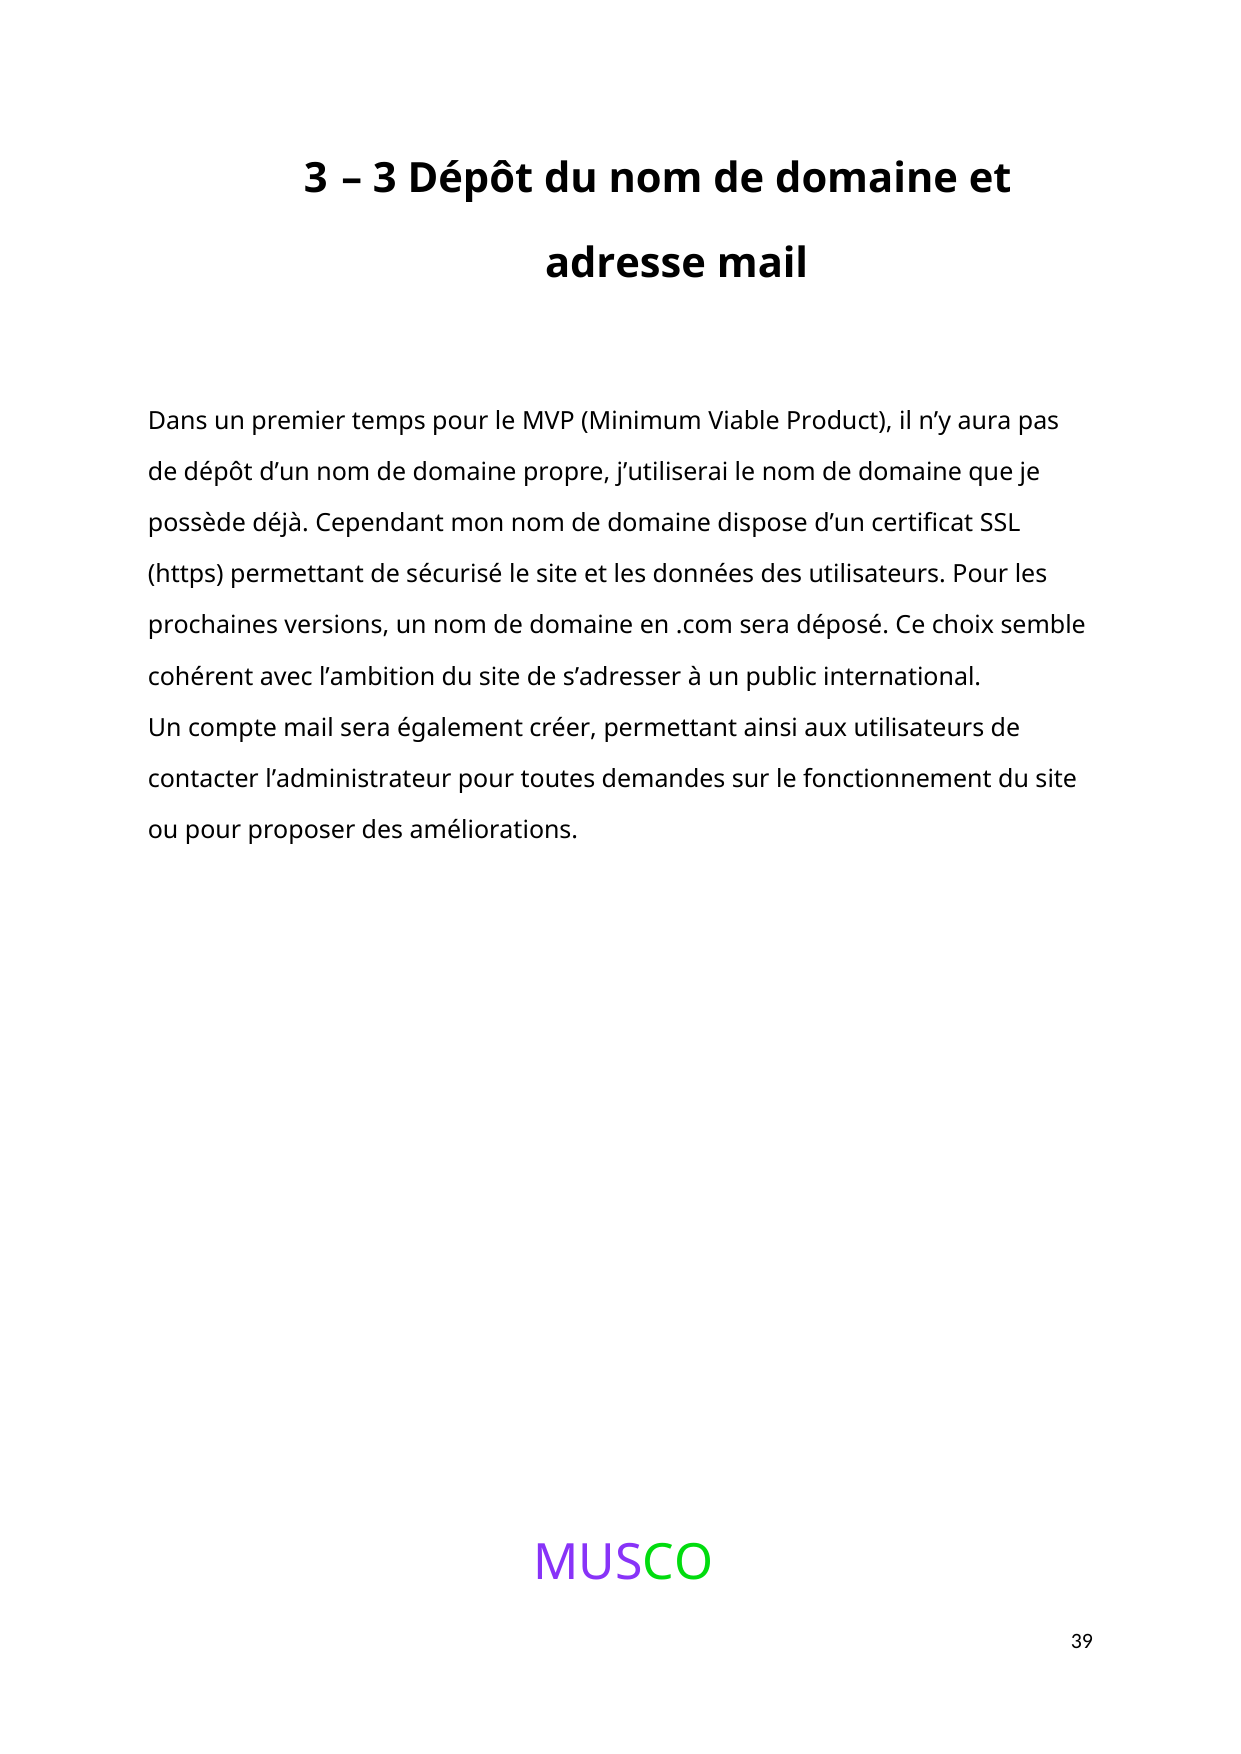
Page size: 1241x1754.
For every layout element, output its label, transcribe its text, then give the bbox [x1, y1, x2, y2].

list – 3 Dépôt du nom de domaine et adresse mail [223, 148, 1093, 289]
text Un compte mail sera également créer, permettant ainsi aux utilisateurs de contacter l’administrateur pour toutes demandes sur le fonctionnement du site ou pour proposer des améliorations. [148, 709, 1093, 845]
text Dans un premier temps pour le MVP (Minimum Viable Product), il n’y aura pas de dépôt d’un nom de domaine propre, j’utiliserai le nom de domaine que je possède déjà. Cependant mon nom de domaine dispose d’un certificat SSL (https) permettant de sécurisé le site et les données des utilisateurs. Pour les prochaines versions, un nom de domaine en .com sera déposé. Ce choix semble cohérent avec l’ambition du site de s’adresser à un public international. [148, 403, 1093, 692]
text MUSCO [148, 1526, 1093, 1594]
